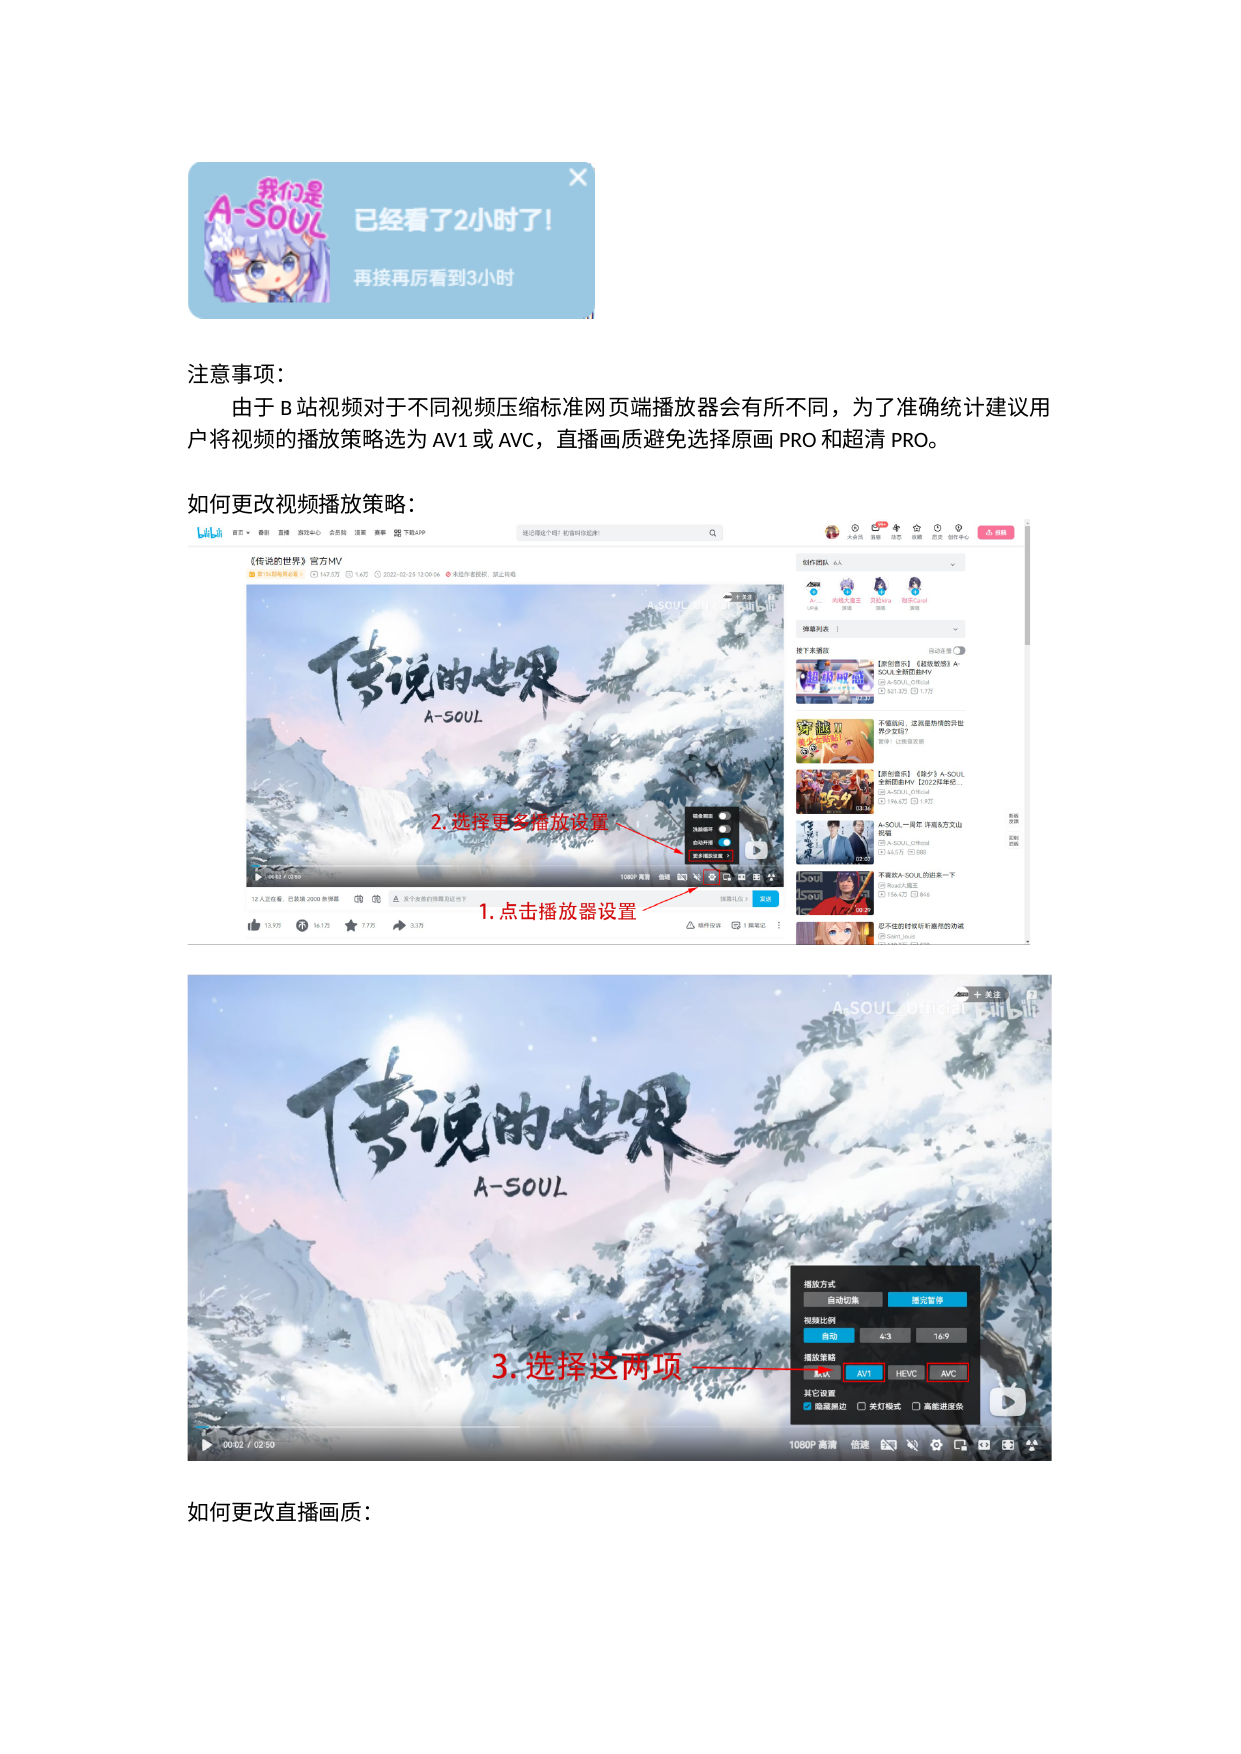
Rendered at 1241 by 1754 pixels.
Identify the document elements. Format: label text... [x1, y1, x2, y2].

text 如何更改直播画质： [187, 1494, 1053, 1527]
text 如何更改视频播放策略： [187, 487, 1053, 519]
text 由于B站视频对于不同视频压缩标准网页端播放器会有所不同，为了准确统计建议用户将视频的播放策略选为AV1或AVC，直播画质避免选择原画PRO和超清PRO。 [187, 389, 1053, 454]
text 注意事项： [187, 357, 1053, 389]
picture [187, 519, 1031, 945]
picture [187, 162, 595, 319]
picture [187, 974, 1052, 1461]
